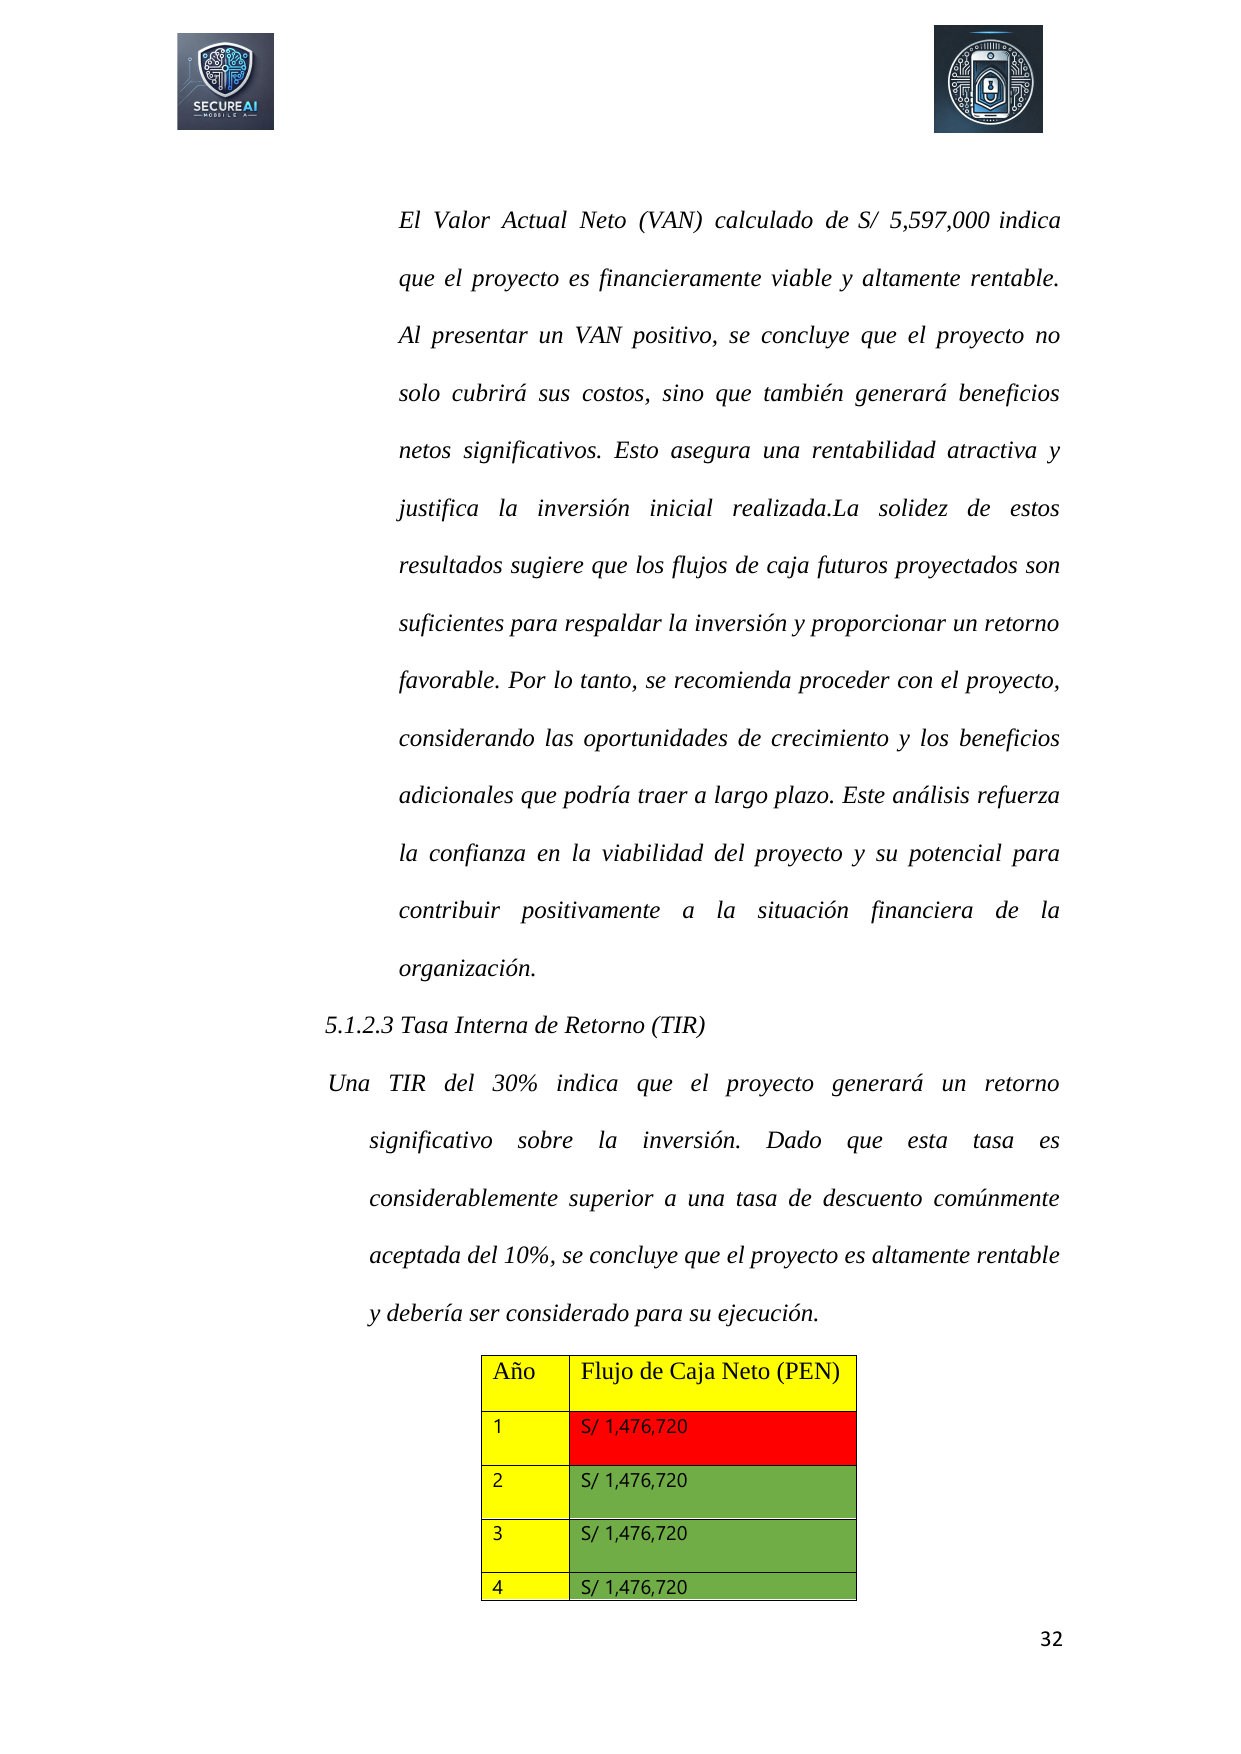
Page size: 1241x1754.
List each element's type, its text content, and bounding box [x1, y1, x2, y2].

text Una TIR del 30% indica que el proyecto generará un retorno significativo sobre la inversión. Dado que esta tasa es considerablemente superior a una tasa de descuento comúnmente aceptada del 10%, se concluye que el proyecto es altamente rentable y debería ser considerado para su ejecución. [327, 1068, 1063, 1326]
table_cell S/ 1,476,720 [570, 1520, 856, 1572]
text 5.1.2.3 Tasa Interna de Retorno (TIR) [325, 1010, 1063, 1039]
table_cell S/ 1,476,720 [570, 1573, 856, 1599]
table_cell 1 [482, 1412, 569, 1465]
text El Valor Actual Neto (VAN) calculado de S/ 5,597,000 indica que el proyecto es financieramente viable y altamente rentable. Al presentar un VAN positivo, se concluye que el proyecto no solo cubrirá sus costos, sino que también generará beneficios netos significativos. Esto asegura una rentabilidad atractiva y justifica la inversión inicial realizada.La solidez de estos resultados sugiere que los flujos de caja futuros proyectados son suficientes para respaldar la inversión y proporcionar un retorno favorable. Por lo tanto, se recomienda proceder con el proyecto, considerando las oportunidades de crecimiento y los beneficios adicionales que podría traer a largo plazo. Este análisis refuerza la confianza en la viabilidad del proyecto y su potencial para contribuir positivamente a la situación financiera de la organización. [398, 205, 1063, 981]
picture [177, 33, 274, 130]
table_cell S/ 1,476,720 [570, 1466, 856, 1518]
table_cell 2 [482, 1466, 569, 1518]
table_cell 3 [482, 1520, 569, 1572]
table_cell S/ 1,476,720 [570, 1412, 856, 1465]
table_cell 4 [482, 1573, 569, 1599]
table_header Año [482, 1356, 569, 1411]
picture [934, 25, 1043, 133]
table_header Flujo de Caja Neto (PEN) [570, 1356, 856, 1411]
